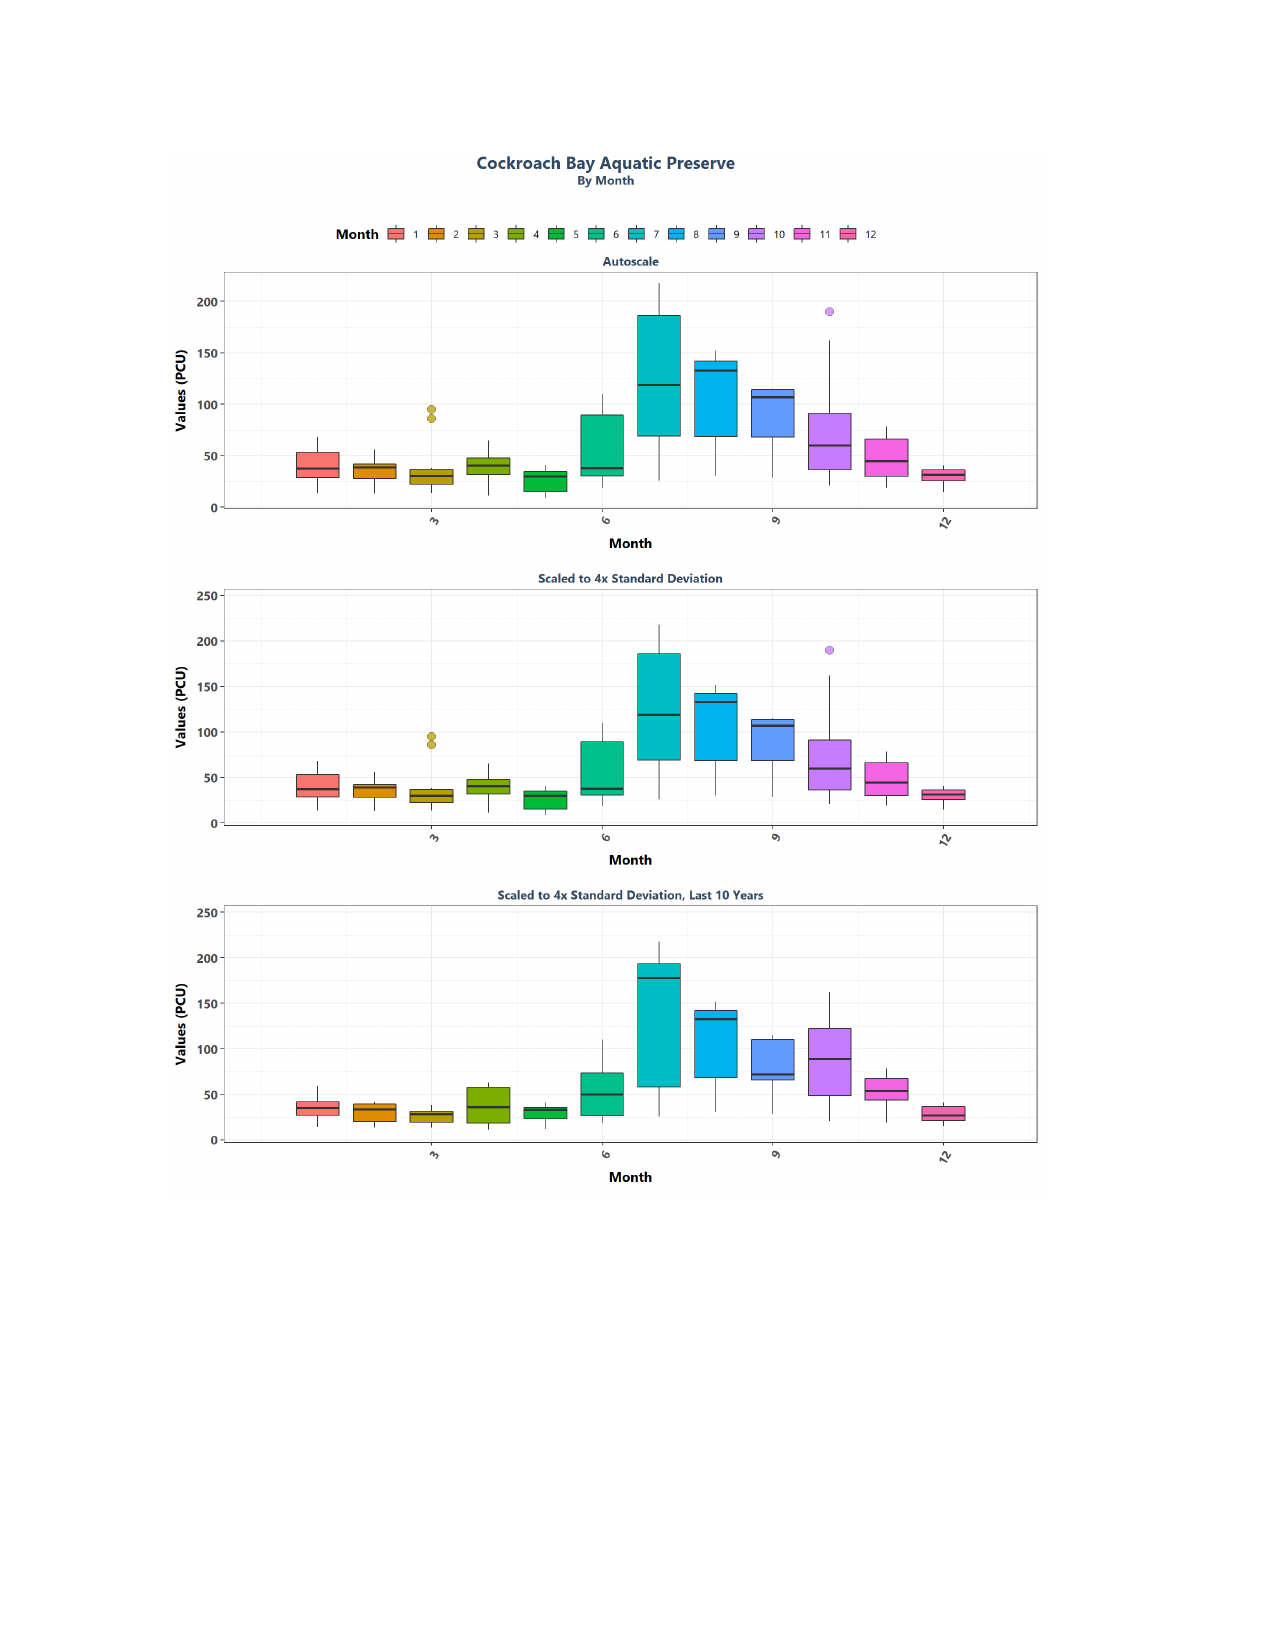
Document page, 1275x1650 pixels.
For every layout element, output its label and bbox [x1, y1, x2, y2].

picture [168, 150, 1044, 1200]
